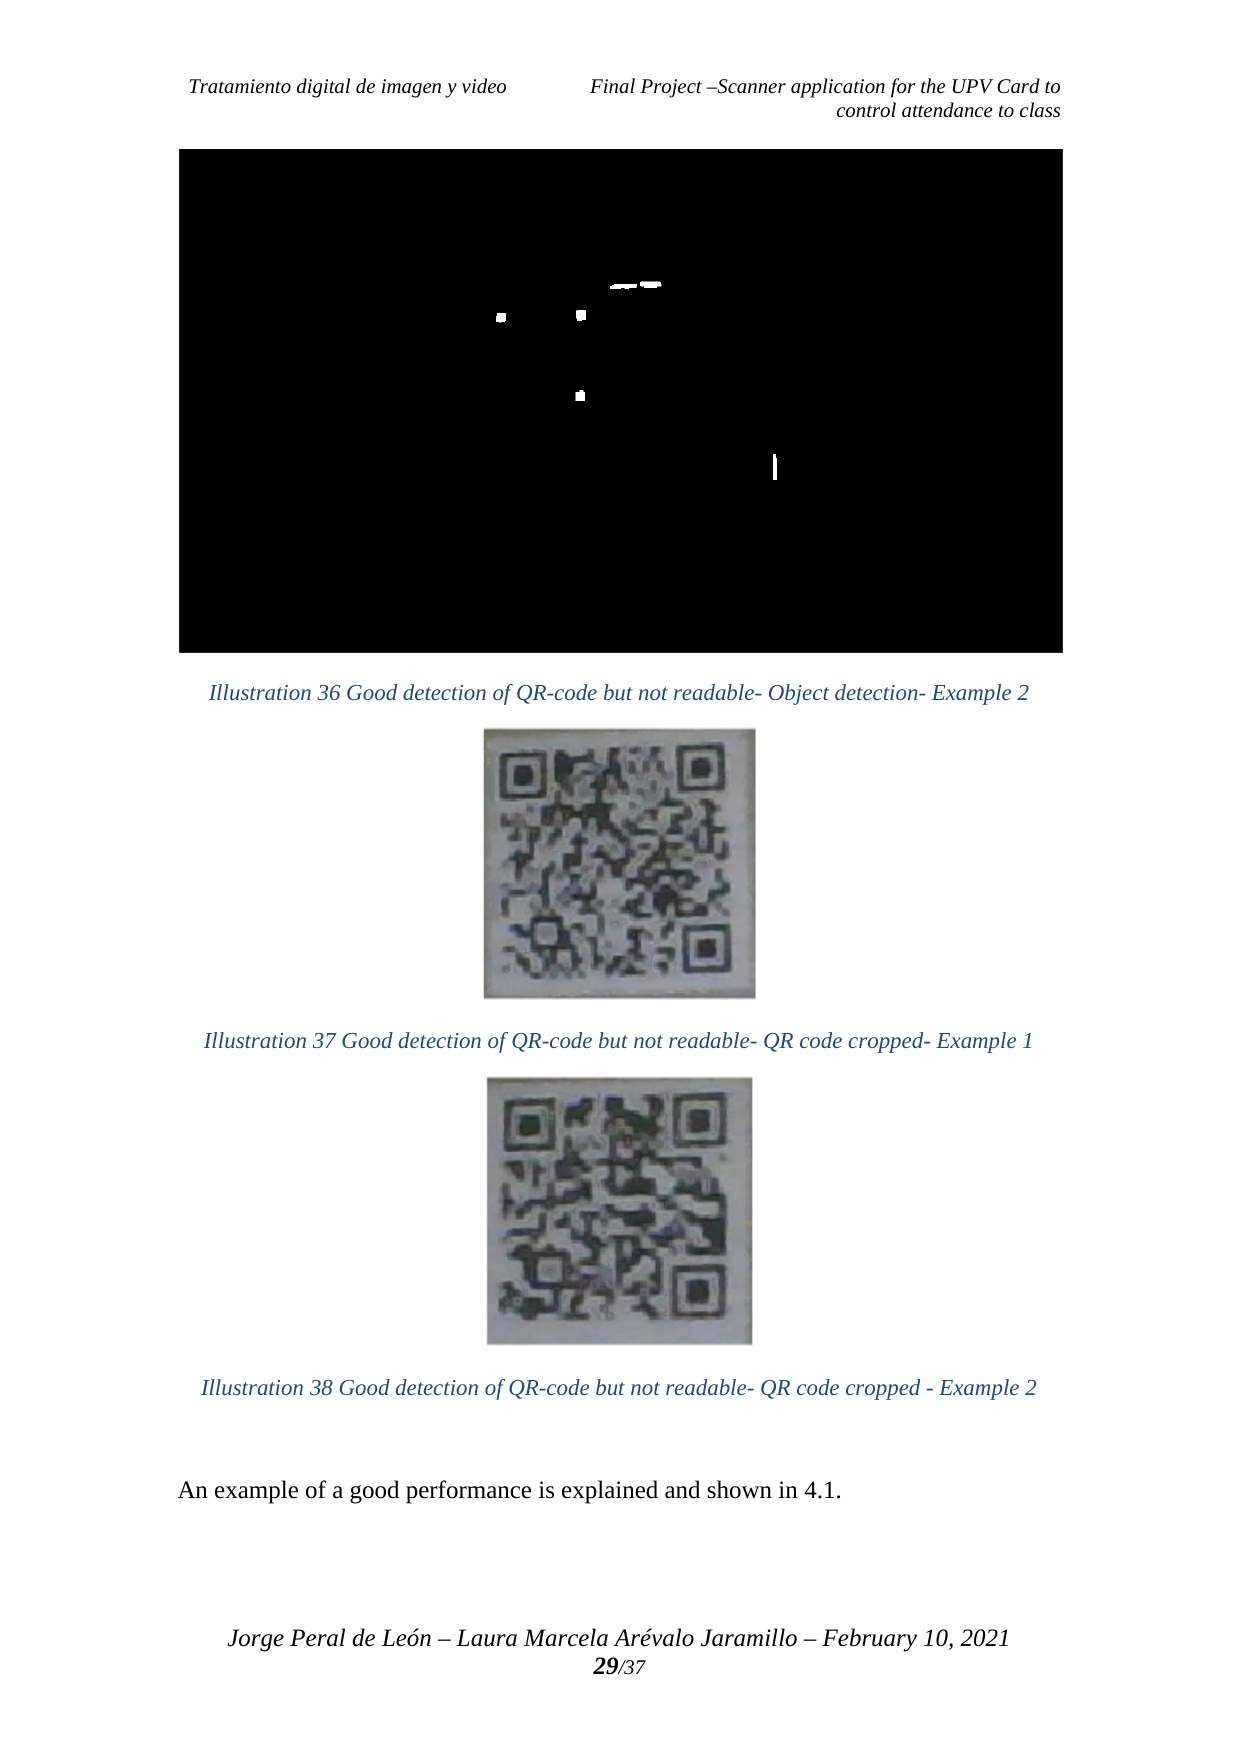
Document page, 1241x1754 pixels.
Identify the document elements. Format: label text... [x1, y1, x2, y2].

text An example of a good performance is explained and shown in 4.1. [177, 1475, 1063, 1503]
picture [177, 147, 1063, 654]
text Illustration 36 Good detection of QR-code but not readable- Object detection- Example 2 [177, 679, 1063, 705]
picture [485, 1074, 756, 1349]
picture [481, 725, 759, 1003]
text Illustration 37 Good detection of QR-code but not readable- QR code cropped- Example 1 [177, 1027, 1063, 1054]
text Illustration 38 Good detection of QR-code but not readable- QR code cropped - Example 2 [177, 1374, 1063, 1400]
